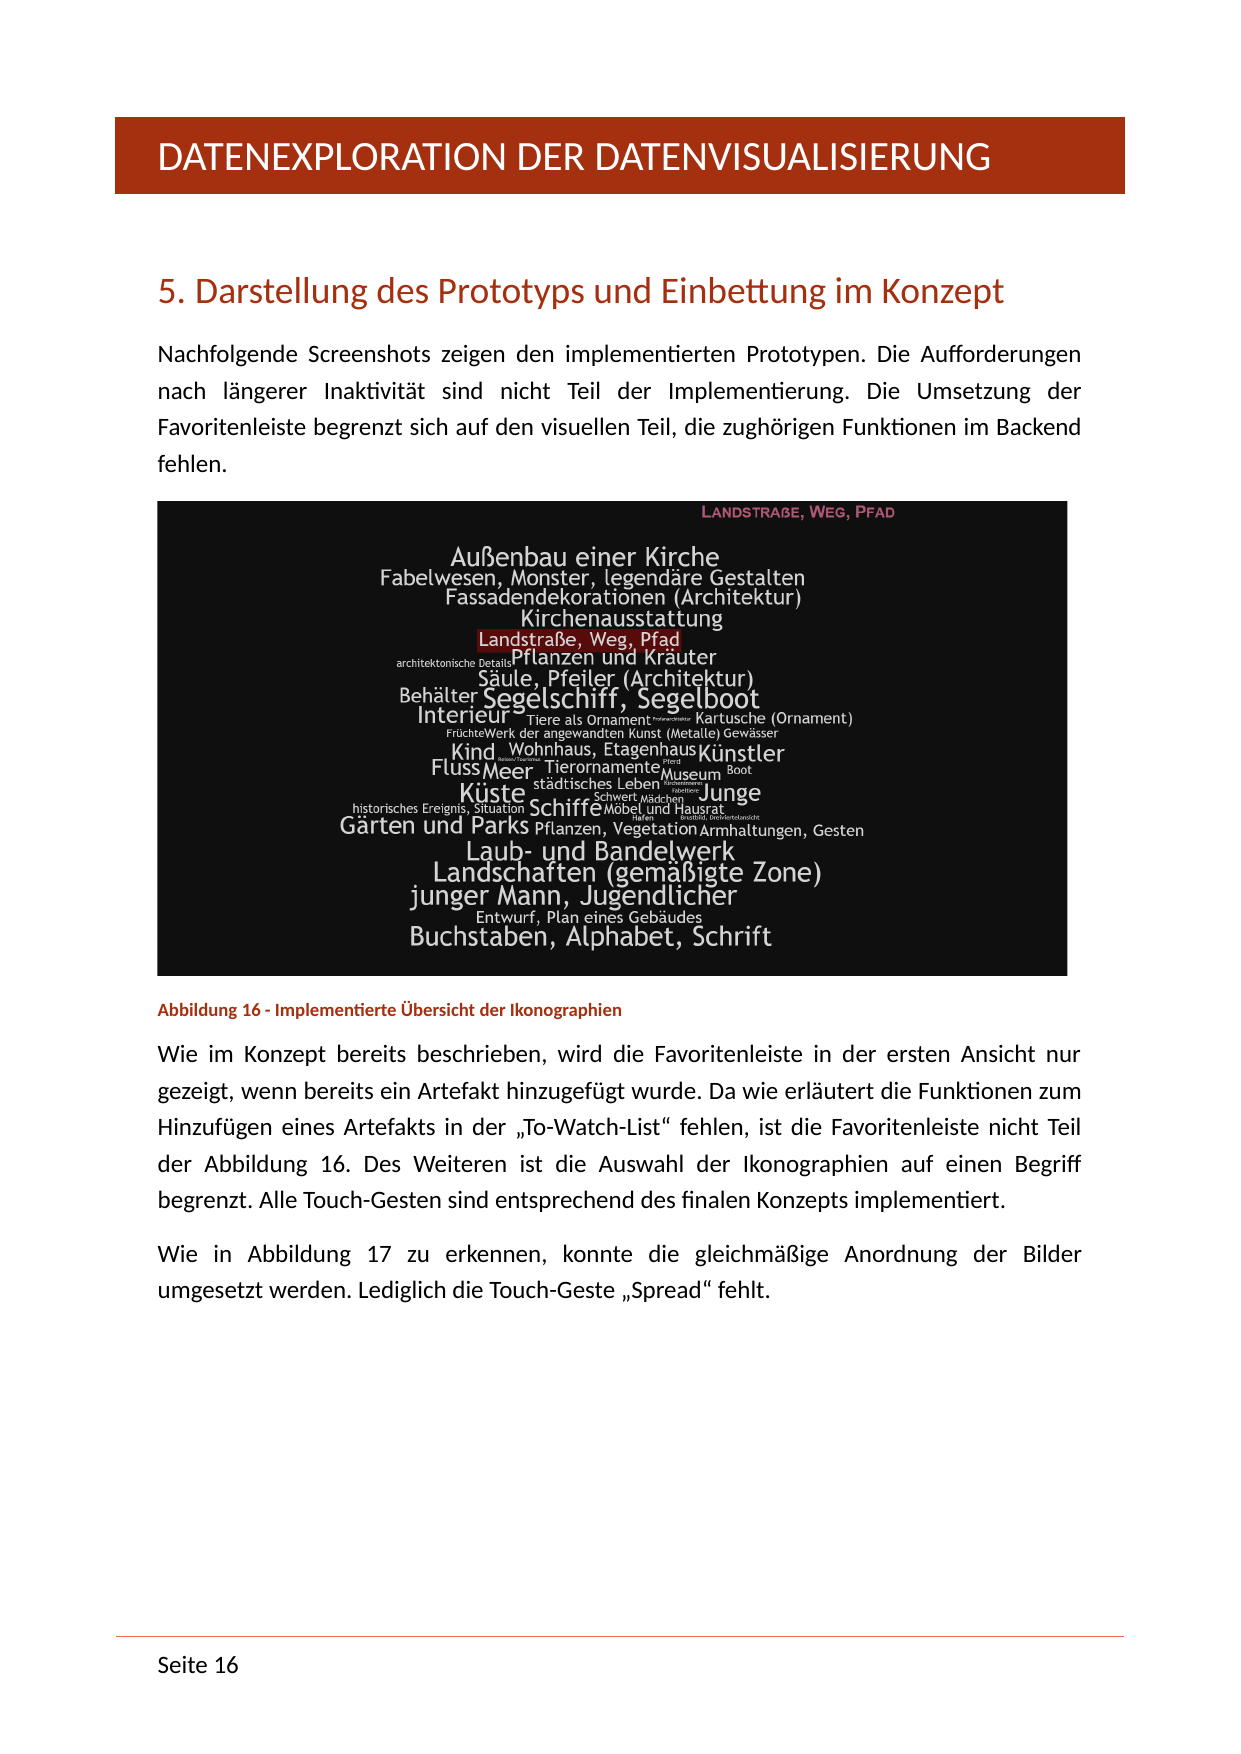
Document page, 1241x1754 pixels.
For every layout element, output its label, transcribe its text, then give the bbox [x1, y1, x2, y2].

text Nachfolgende Screenshots zeigen den implementierten Prototypen. Die Aufforderungen nach längerer Inaktivität sind nicht Teil der Implementierung. Die Umsetzung der Favoritenleiste begrenzt sich auf den visuellen Teil, die zughörigen Funktionen im Backend fehlen. [157, 338, 1083, 478]
text Wie im Konzept bereits beschrieben, wird die Favoritenleiste in der ersten Ansicht nur gezeigt, wenn bereits ein Artefakt hinzugefügt wurde. Da wie erläutert die Funktionen zum Hinzufügen eines Artefakts in der „To-Watch-List“ fehlen, ist die Favoritenleiste nicht Teil der Abbildung 16. Des Weiteren ist die Auswahl der Ikonographien auf einen Begriff begrenzt. Alle Touch-Gesten sind entsprechend des finalen Konzepts implementiert. [157, 1038, 1083, 1215]
text Wie in Abbildung 17 zu erkennen, konnte die gleichmäßige Anordnung der Bilder umgesetzt werden. Lediglich die Touch-Geste „Spread“ fehlt. [157, 1238, 1083, 1305]
picture [157, 501, 1068, 976]
list Darstellung des Prototyps und Einbettung im Konzept [157, 267, 1083, 312]
